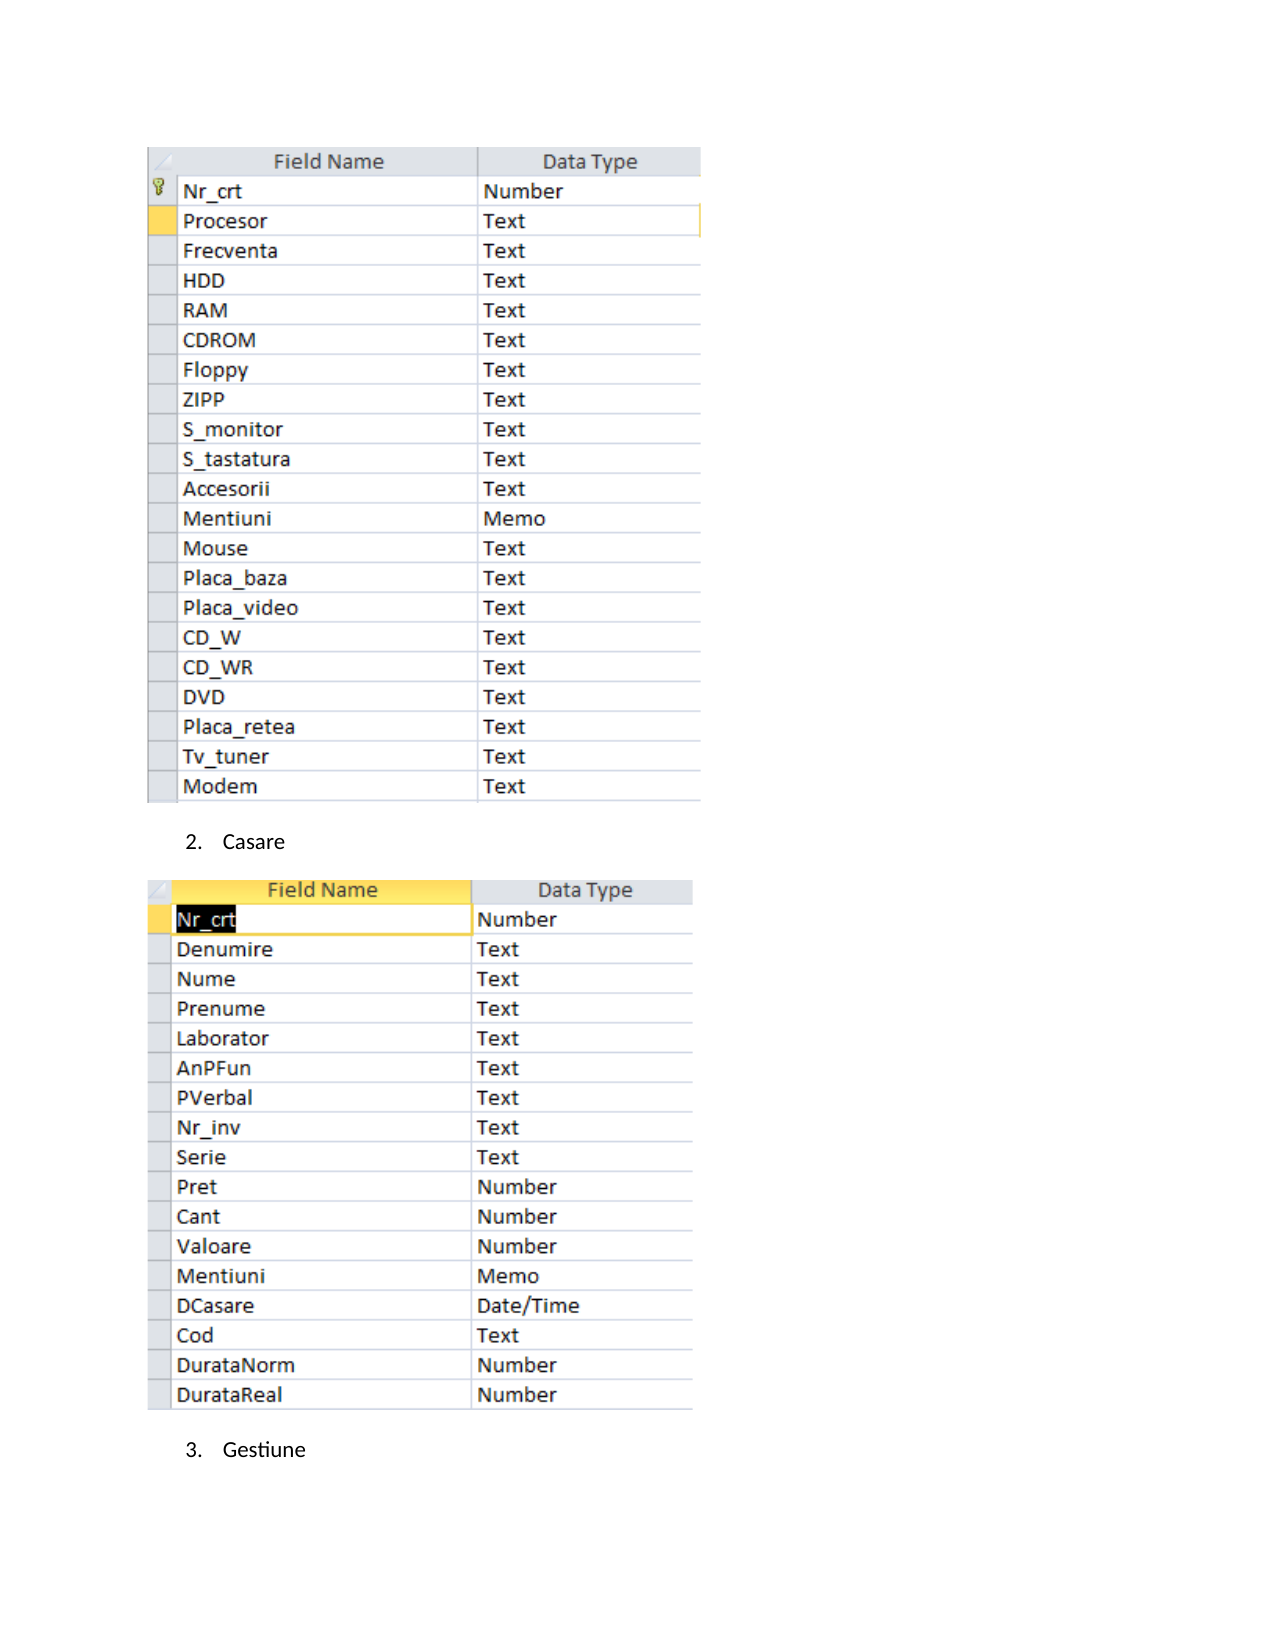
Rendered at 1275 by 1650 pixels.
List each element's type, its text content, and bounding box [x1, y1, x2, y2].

list Casare [185, 827, 1127, 855]
list Gestiune [185, 1435, 1127, 1463]
picture [147, 147, 701, 803]
picture [147, 880, 693, 1410]
